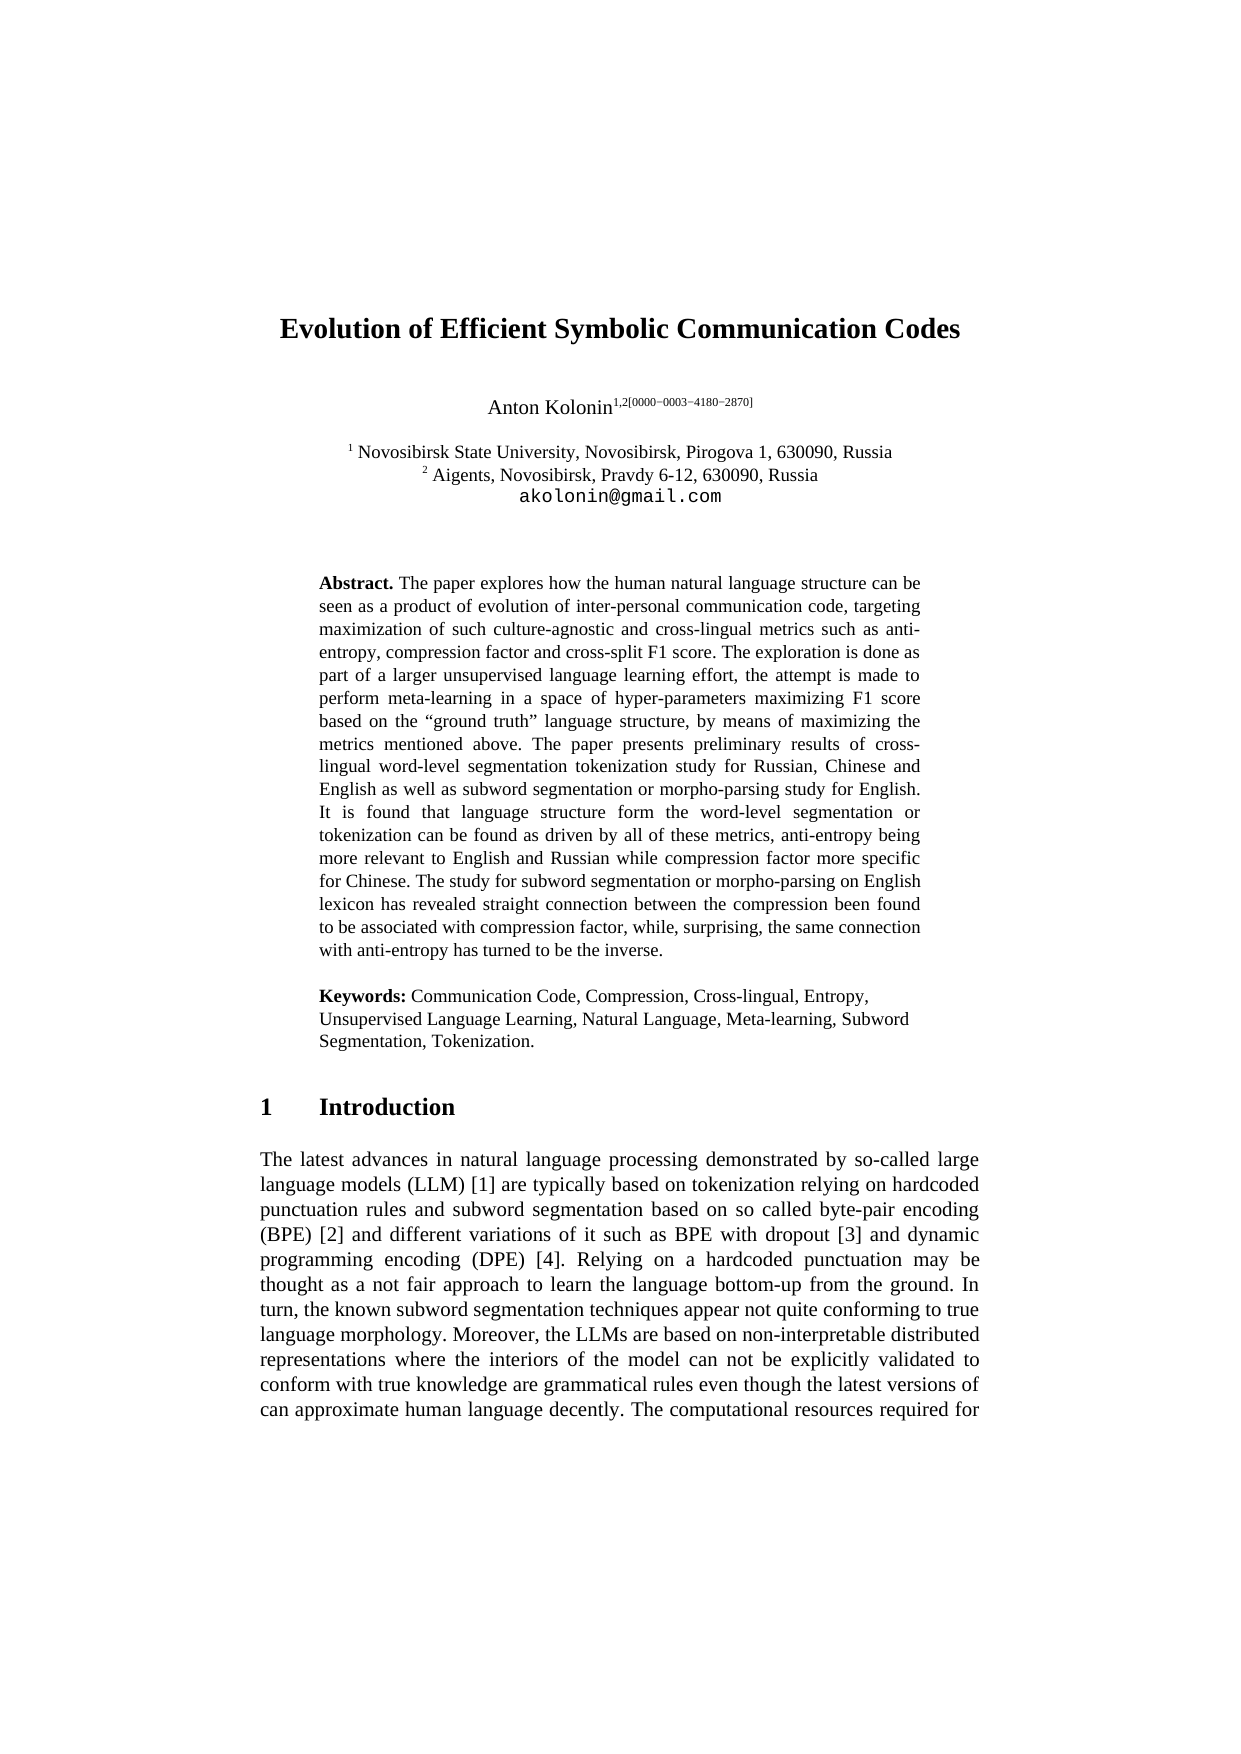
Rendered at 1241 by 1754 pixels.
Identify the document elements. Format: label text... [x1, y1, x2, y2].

text Keywords: Communication Code, Compression, Cross-lingual, Entropy, Unsupervised Language Learning, Natural Language, Meta-learning, Subword Segmentation, Tokenization. [319, 983, 921, 1052]
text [260, 1146, 980, 1421]
text 1 Novosibirsk State University, Novosibirsk, Pirogova 1, 630090, Russia [260, 439, 980, 462]
text 2 Aigents, Novosibirsk, Pravdy 6-12, 630090, Russia akolonin@gmail.com [260, 462, 980, 508]
title Evolution of Efficient Symbolic Communication Codes [260, 307, 980, 344]
text Anton Kolonin1,2[0000−0003−4180−2870] [260, 394, 980, 419]
text Abstract. The paper explores how the human natural language structure can be seen as a product of evolution of inter-personal communication code, targeting maximization of such culture-agnostic and cross-lingual metrics such as anti-entropy, compression factor and cross-split F1 score. The exploration is done as part of a larger unsupervised language learning effort, the attempt is made to perform meta-learning in a space of hyper-parameters maximizing F1 score based on the “ground truth” language structure, by means of maximizing the metrics mentioned above. The paper presents preliminary results of cross-lingual word-level segmentation tokenization study for Russian, Chinese and English as well as subword segmentation or morpho-parsing study for English. It is found that language structure form the word-level segmentation or tokenization can be found as driven by all of these metrics, anti-entropy being more relevant to English and Russian while compression factor more specific for Chinese. The study for subword segmentation or morpho-parsing on English lexicon has revealed straight connection between the compression been found to be associated with compression factor, while, surprising, the same connection with anti-entropy has turned to be the inverse. [319, 571, 921, 960]
subtitle Introduction [260, 1089, 980, 1121]
